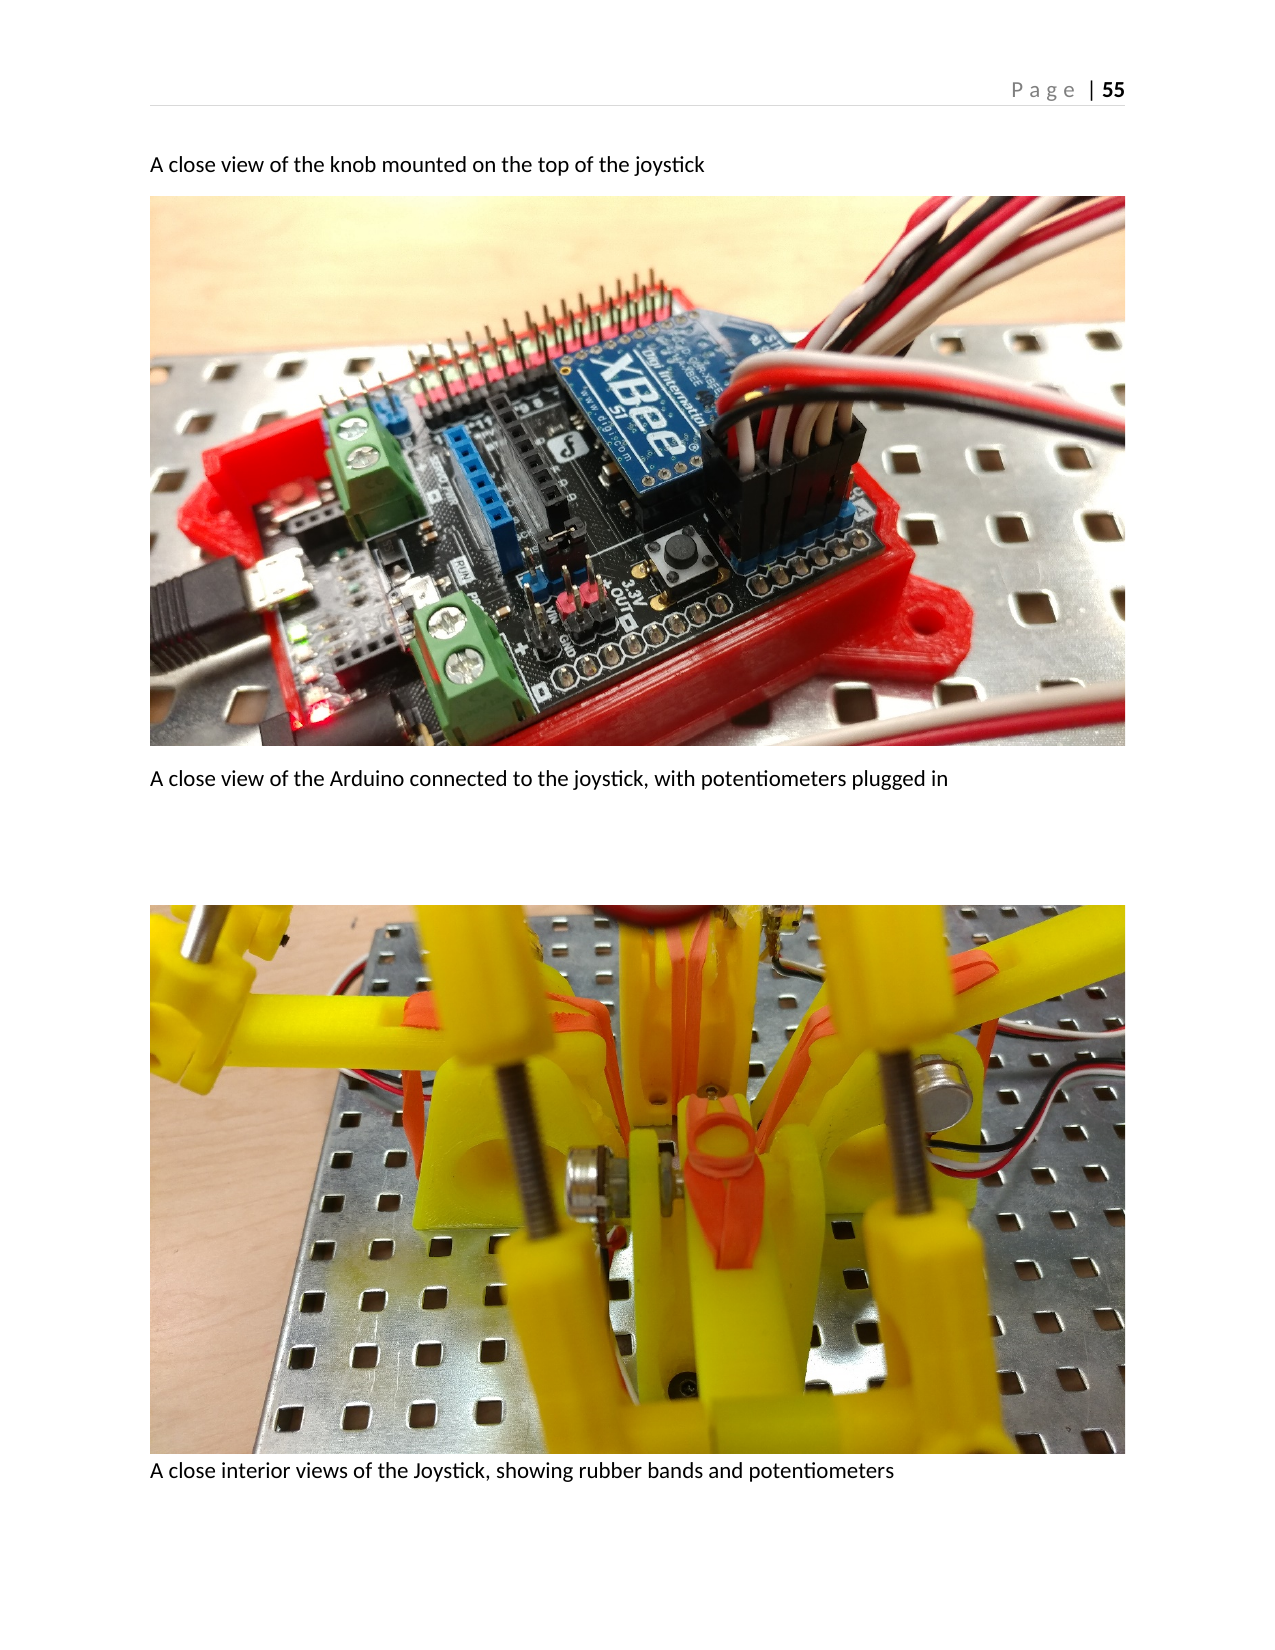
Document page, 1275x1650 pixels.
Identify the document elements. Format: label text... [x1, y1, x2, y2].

picture [150, 905, 1125, 1454]
text A close view of the knob mounted on the top of the joystick [150, 150, 1125, 178]
text A close interior views of the Joystick, showing rubber bands and potentiometers [150, 1454, 1125, 1484]
picture [150, 196, 1125, 746]
text A close view of the Arduino connected to the joystick, with potentiometers plugged in [150, 764, 1125, 792]
